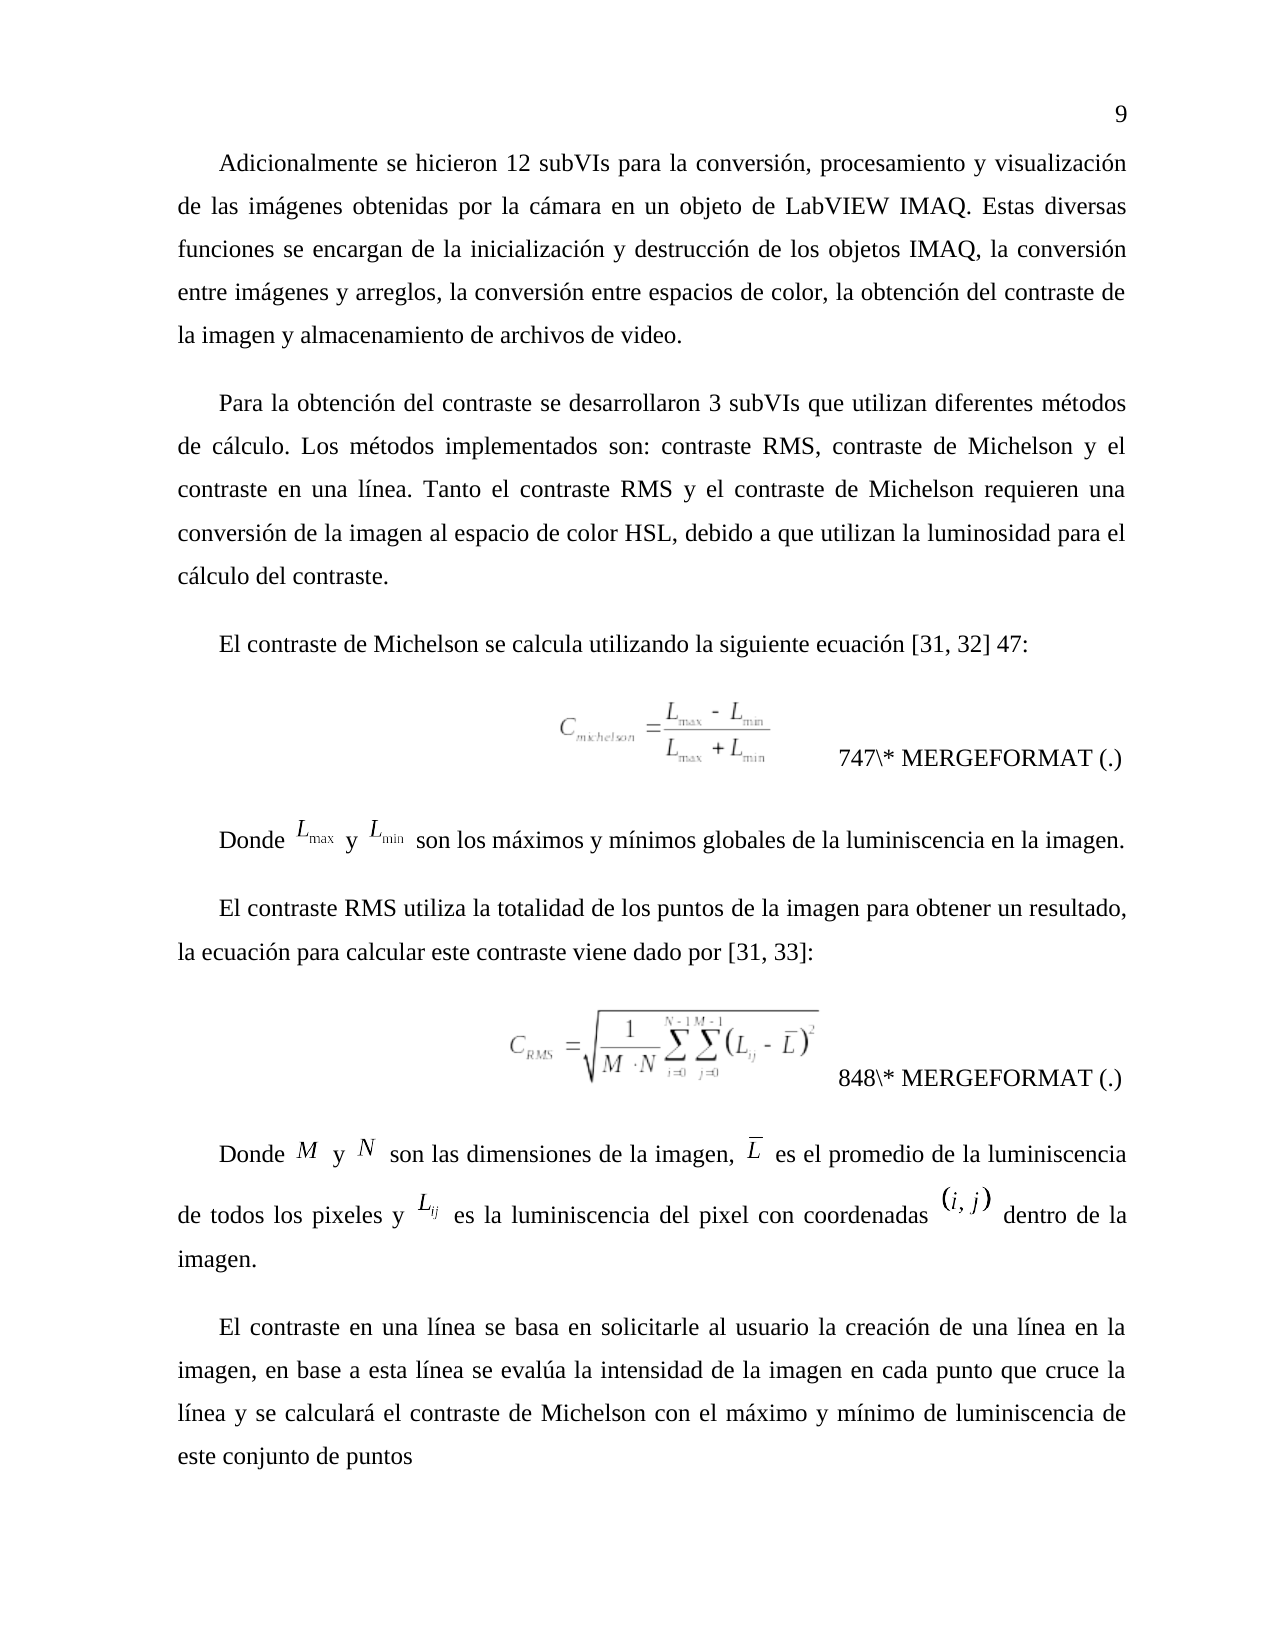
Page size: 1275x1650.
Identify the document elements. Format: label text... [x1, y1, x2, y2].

text Para la obtención del contraste se desarrollaron 3 subVIs que utilizan diferentes métodos de cálculo. Los métodos implementados son: contraste RMS, contraste de Michelson y el contraste en una línea. Tanto el contraste RMS y el contraste de Michelson requieren una conversión de la imagen al espacio de color HSL, debido a que utilizan la luminosidad para el cálculo del contraste. [177, 388, 1127, 589]
text Adicionalmente se hicieron 12 subVIs para la conversión, procesamiento y visualización de las imágenes obtenidas por la cámara en un objeto de LabVIEW IMAQ. Estas diversas funciones se encargan de la inicialización y destrucción de los objetos IMAQ, la conversión entre imágenes y arreglos, la conversión entre espacios de color, la obtención del contraste de la imagen y almacenamiento de archivos de video. [177, 148, 1127, 349]
text El contraste en una línea se basa en solicitarle al usuario la creación de una línea en la imagen, en base a esta línea se evalúa la intensidad de la imagen en cada punto que cruce la línea y se calculará el contraste de Michelson con el máximo y mínimo de luminiscencia de este conjunto de puntos [177, 1312, 1127, 1470]
text Donde y son los máximos y mínimos globales de la luminiscencia en la imagen. [177, 811, 1127, 854]
text Donde y son las dimensiones de la imagen, es el promedio de la luminiscencia de todos los pixeles y es la luminiscencia del pixel con coordenadas dentro de la imagen. [177, 1131, 1127, 1272]
text El contraste de Michelson se calcula utilizando la siguiente ecuación [31, 32] : [177, 629, 1127, 658]
text El contraste RMS utiliza la totalidad de los puntos de la imagen para obtener un resultado, la ecuación para calcular este contraste viene dado por [31, 33]: [177, 893, 1127, 965]
